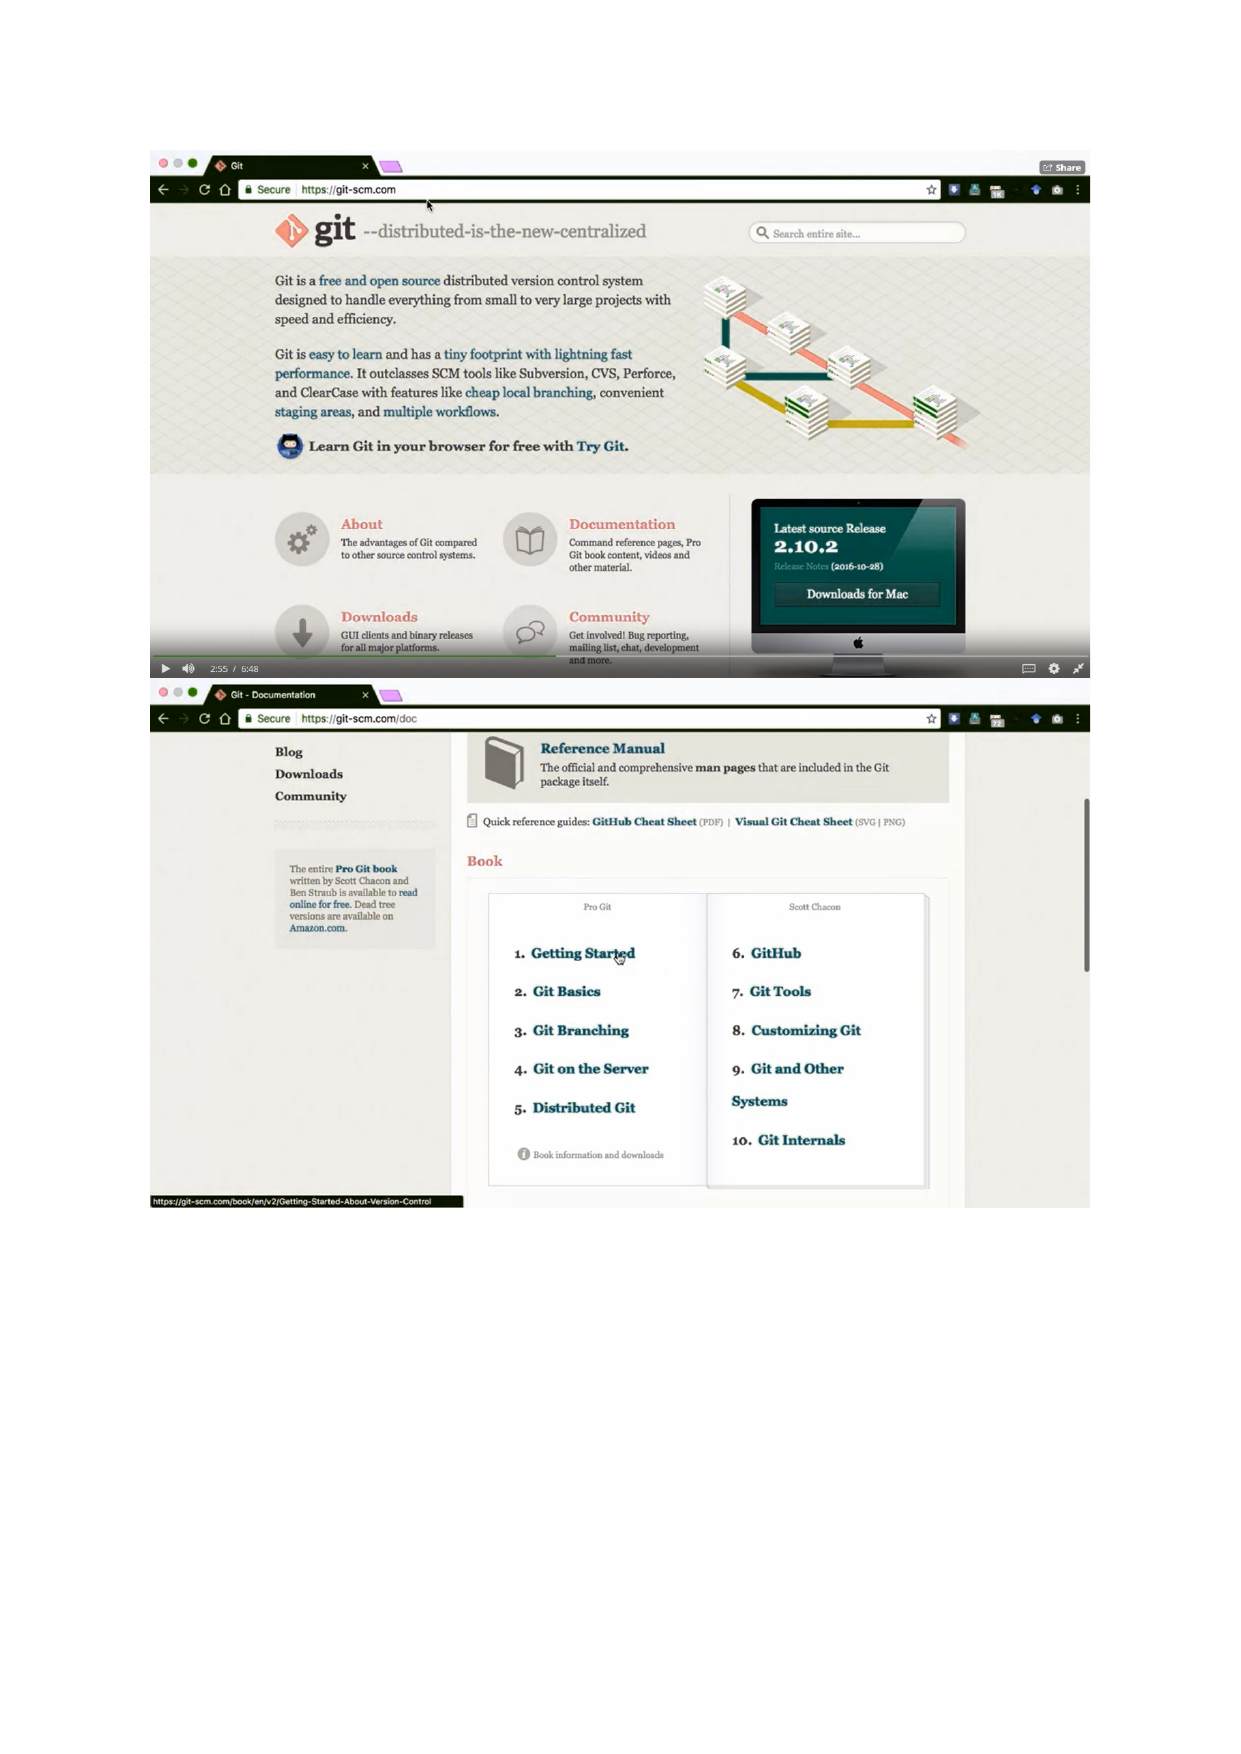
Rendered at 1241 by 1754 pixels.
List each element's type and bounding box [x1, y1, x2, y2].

picture [150, 150, 1091, 1208]
